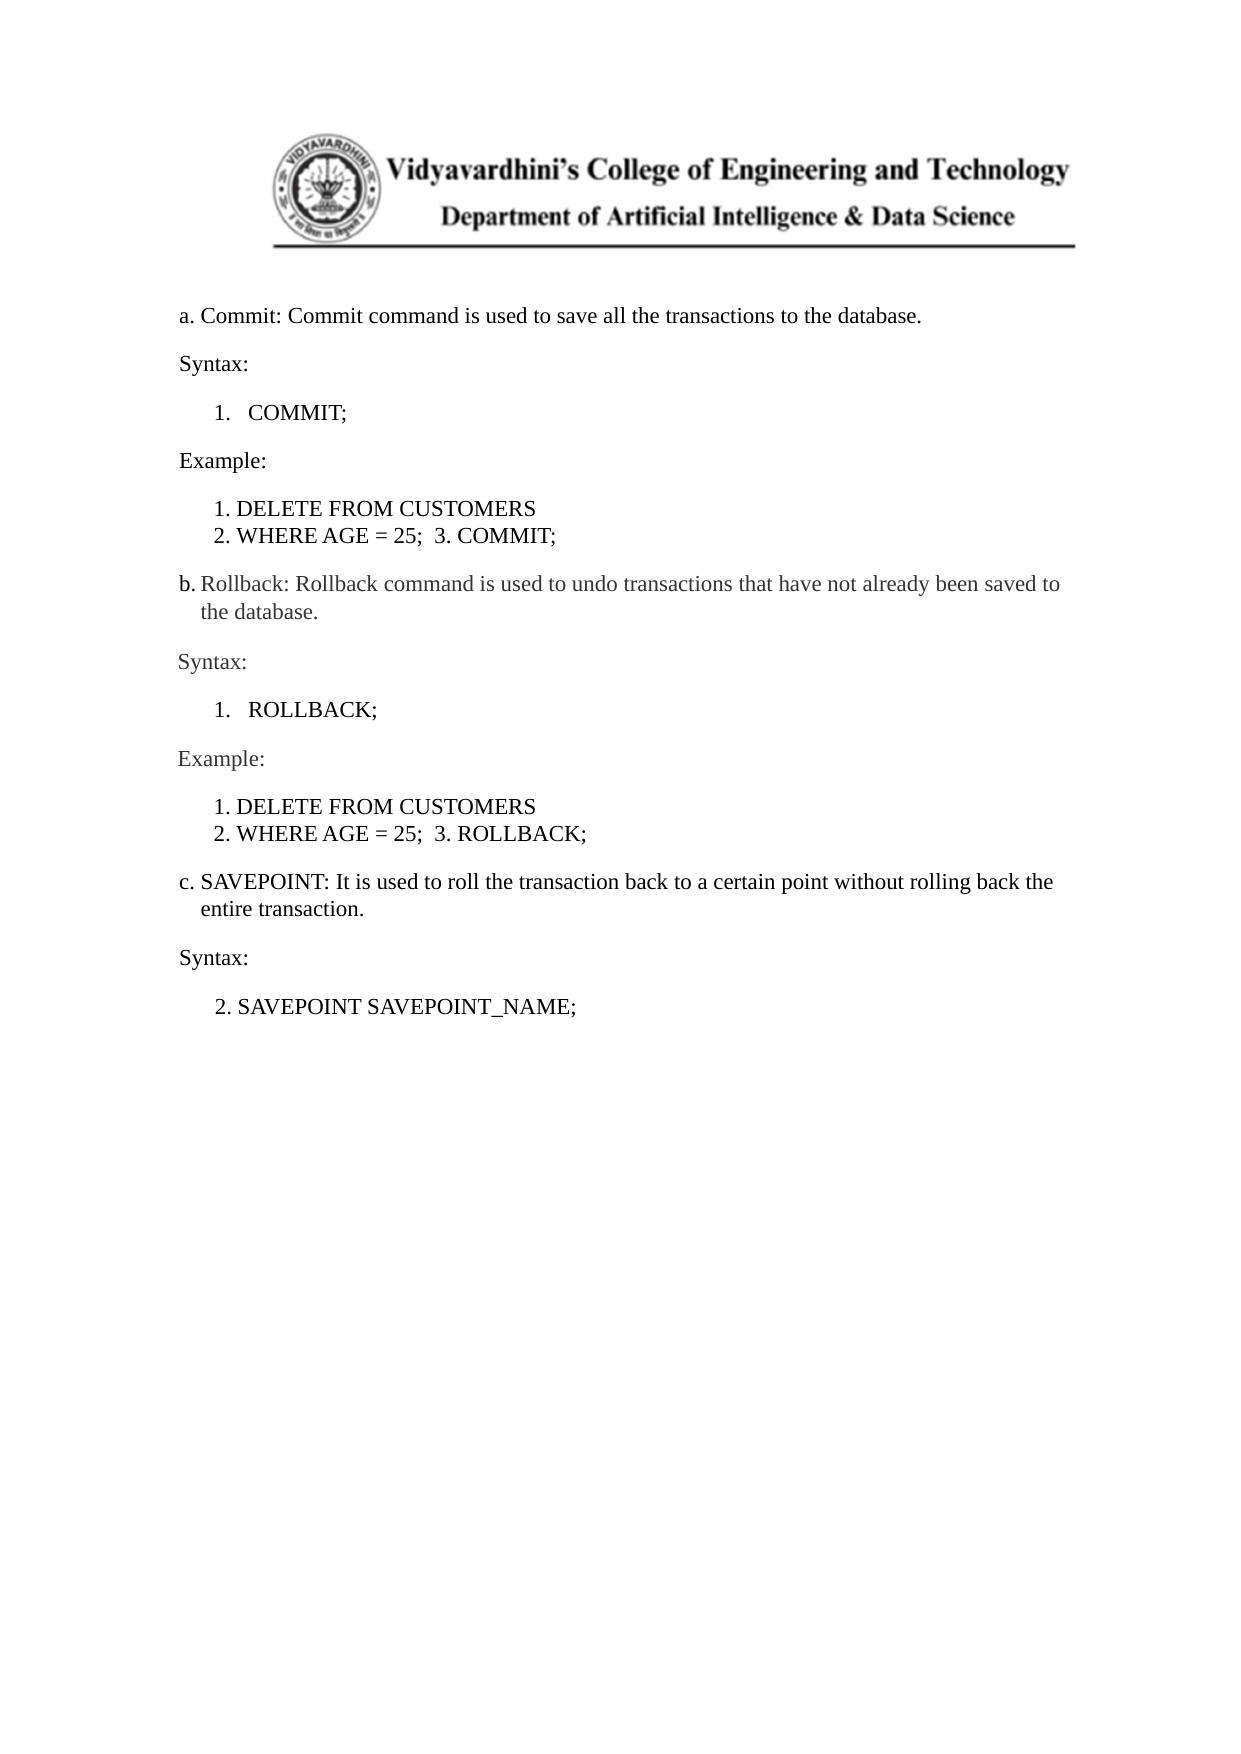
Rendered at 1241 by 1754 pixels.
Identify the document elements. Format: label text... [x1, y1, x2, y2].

picture [255, 121, 1087, 271]
list WHERE AGE = 25; 3. COMMIT; [213, 522, 761, 549]
list COMMIT; [214, 399, 1027, 425]
list ROLLBACK; [214, 697, 1027, 723]
list DELETE FROM CUSTOMERS [213, 495, 761, 521]
list Commit: Commit command is used to save all the transactions to the database. [179, 302, 1090, 329]
list DELETE FROM CUSTOMERS [213, 793, 761, 819]
text Example: [177, 744, 1090, 771]
text Syntax: [177, 648, 1090, 674]
text Syntax: [179, 350, 1015, 377]
list WHERE AGE = 25; 3. ROLLBACK; [213, 821, 761, 847]
list SAVEPOINT: It is used to roll the transaction back to a certain point without rolling back the entire transaction. [179, 868, 1090, 922]
text Example: [179, 447, 1015, 473]
list Rollback: Rollback command is used to undo transactions that have not already been saved to the database. [179, 570, 1090, 624]
text Syntax: [179, 944, 1015, 971]
text 2. SAVEPOINT SAVEPOINT_NAME; [214, 993, 1015, 1020]
